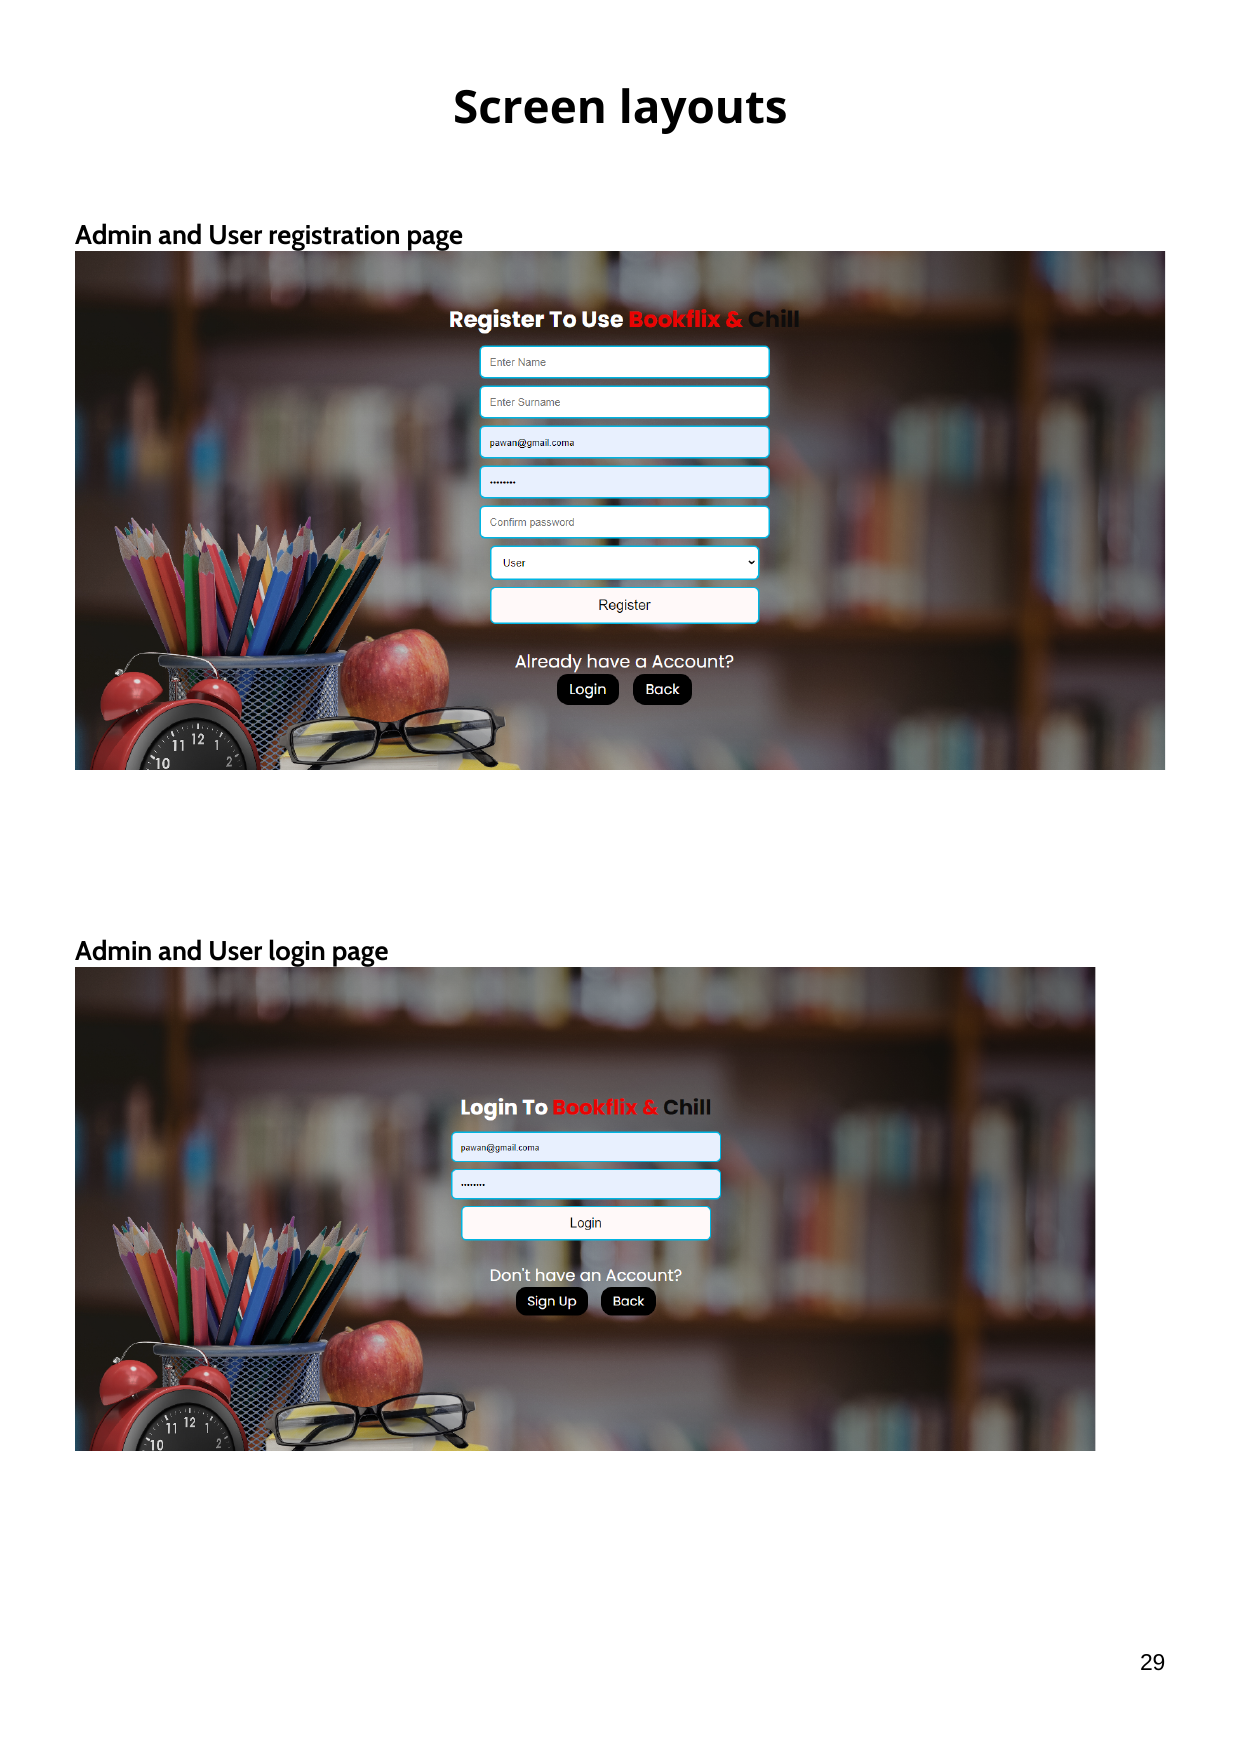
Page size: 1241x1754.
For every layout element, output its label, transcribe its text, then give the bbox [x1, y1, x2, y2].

text Screen layouts [75, 75, 1165, 137]
text Admin and User login page [75, 935, 1165, 968]
picture [75, 251, 1166, 771]
picture [75, 967, 1096, 1452]
text Admin and User registration page [75, 218, 1165, 251]
